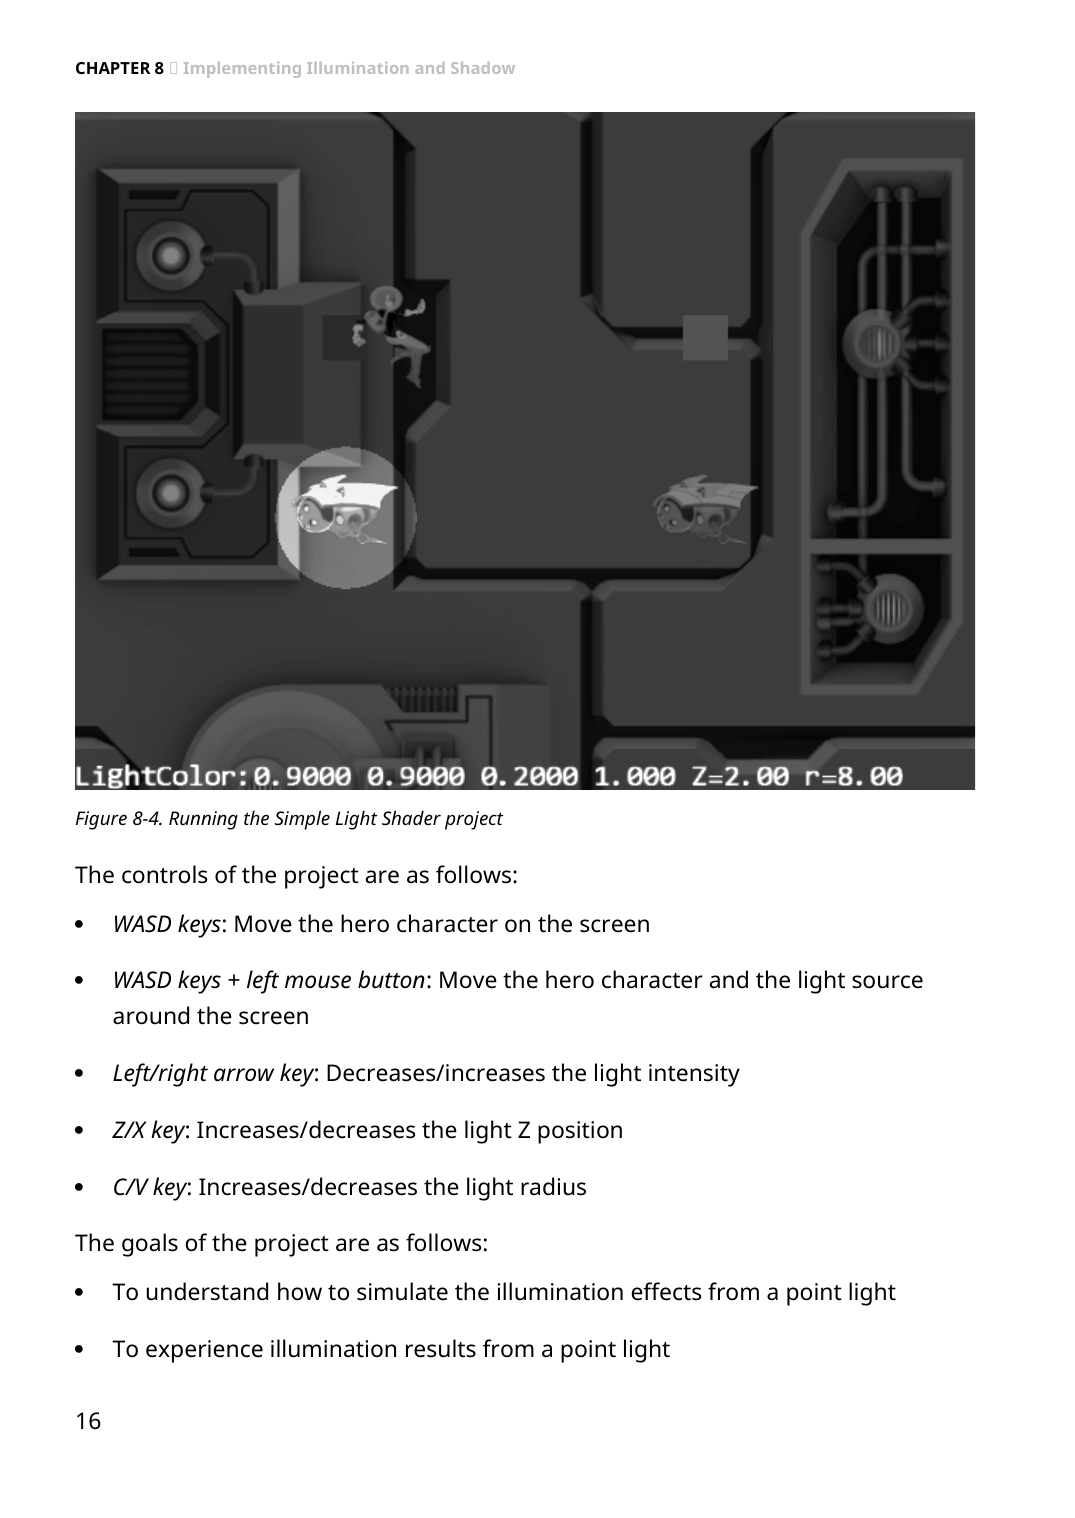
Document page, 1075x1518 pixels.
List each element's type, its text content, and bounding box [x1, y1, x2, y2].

text WASD keys: Move the hero character on the screen [75, 908, 962, 939]
text WASD keys + left mouse button: Move the hero character and the light source around the screen [75, 964, 962, 1032]
text Figure 8-4. Running the Simple Light Shader project [75, 805, 962, 830]
text Left/right arrow key: Decreases/increases the light intensity [75, 1057, 962, 1088]
text C/V key: Increases/decreases the light radius [75, 1171, 962, 1202]
text To understand how to simulate the illumination effects from a point light [75, 1276, 962, 1307]
text The goals of the project are as follows: [75, 1227, 962, 1259]
text The controls of the project are as follows: [75, 859, 962, 890]
text To experience illumination results from a point light [75, 1333, 962, 1364]
text Z/X key: Increases/decreases the light Z position [75, 1114, 962, 1145]
